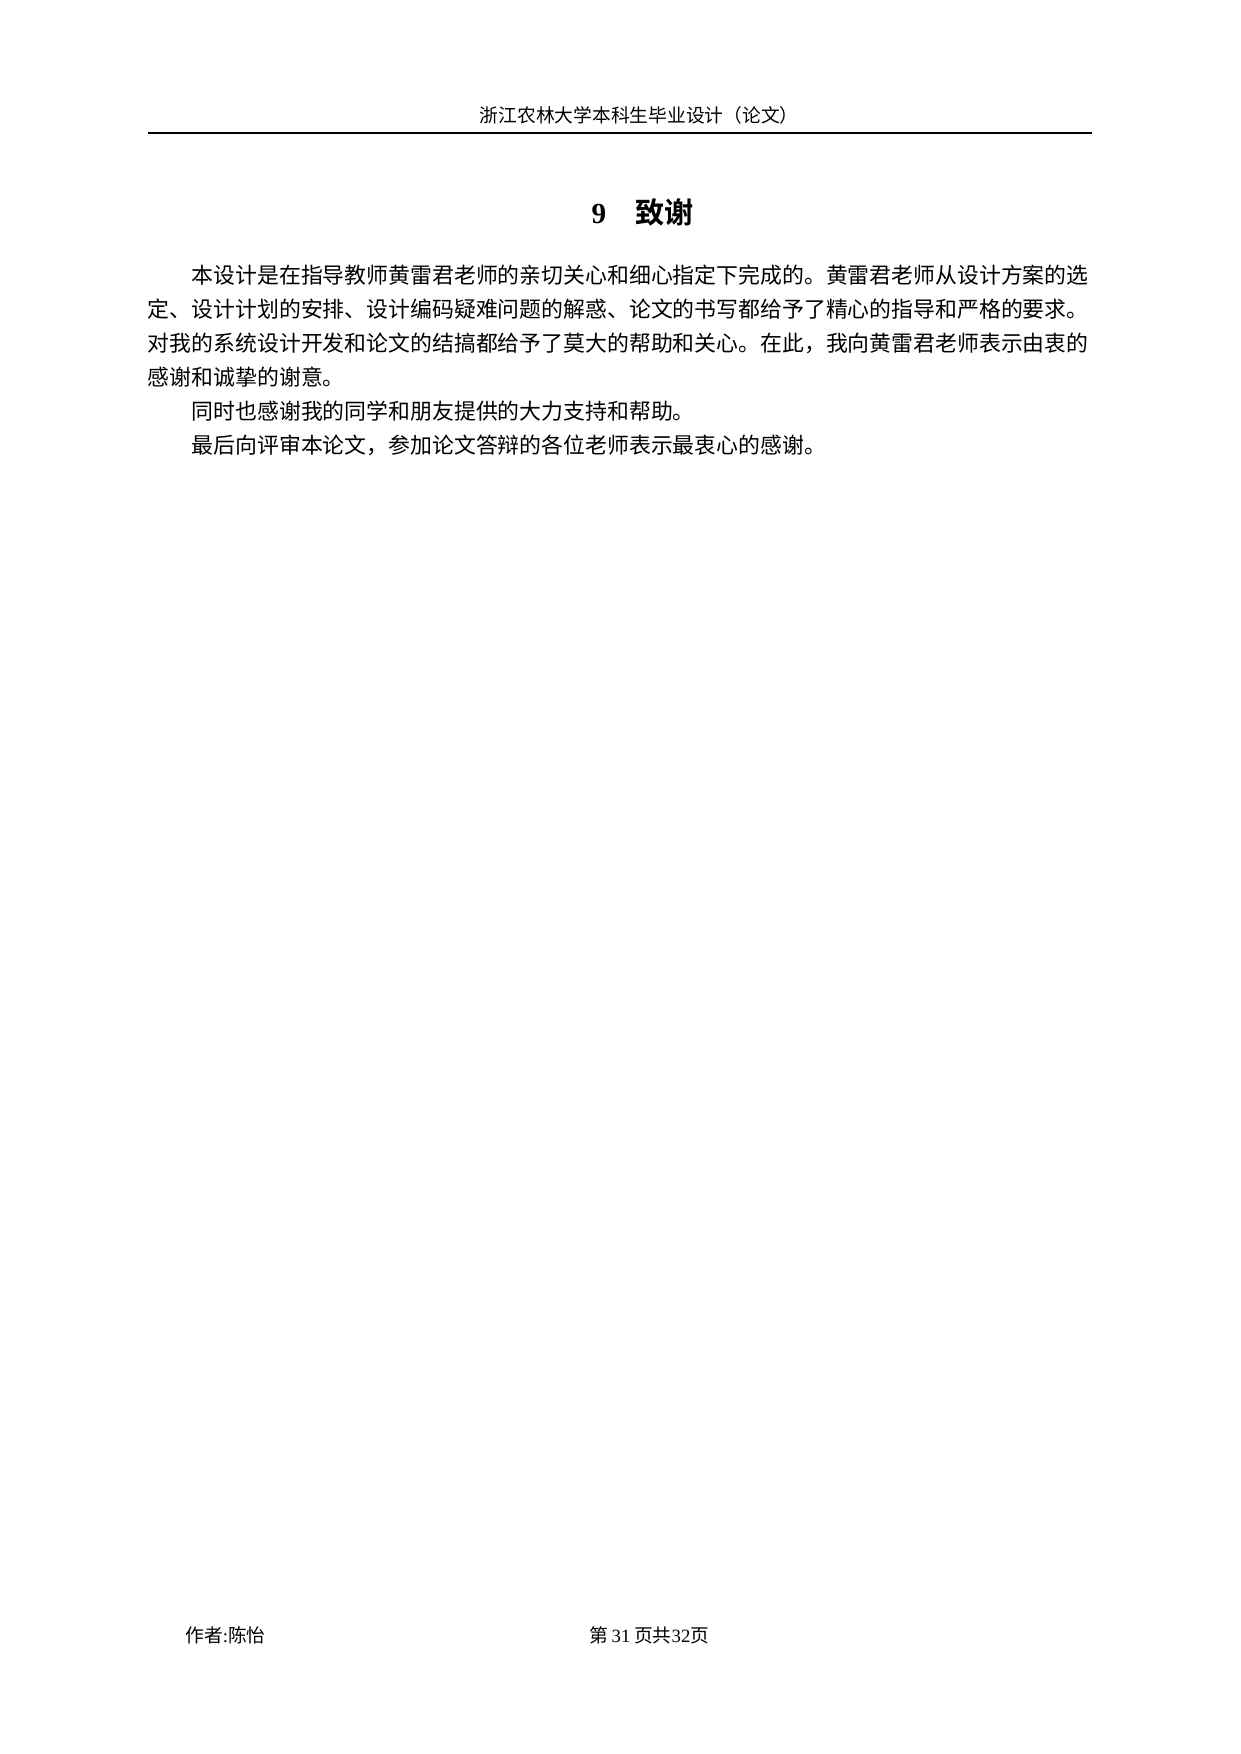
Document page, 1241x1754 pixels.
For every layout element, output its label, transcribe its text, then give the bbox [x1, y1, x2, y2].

text 最后向评审本论文，参加论文答辩的各位老师表示最衷心的感谢。 [148, 427, 1092, 461]
text 同时也感谢我的同学和朋友提供的大力支持和帮助。 [148, 393, 1092, 427]
text 本设计是在指导教师黄雷君老师的亲切关心和细心指定下完成的。黄雷君老师从设计方案的选定、设计计划的安排、设计编码疑难问题的解惑、论文的书写都给予了精心的指导和严格的要求。对我的系统设计开发和论文的结搞都给予了莫大的帮助和关心。在此，我向黄雷君老师表示由衷的感谢和诚挚的谢意。 [148, 257, 1092, 393]
subtitle 致谢 [192, 176, 1092, 244]
